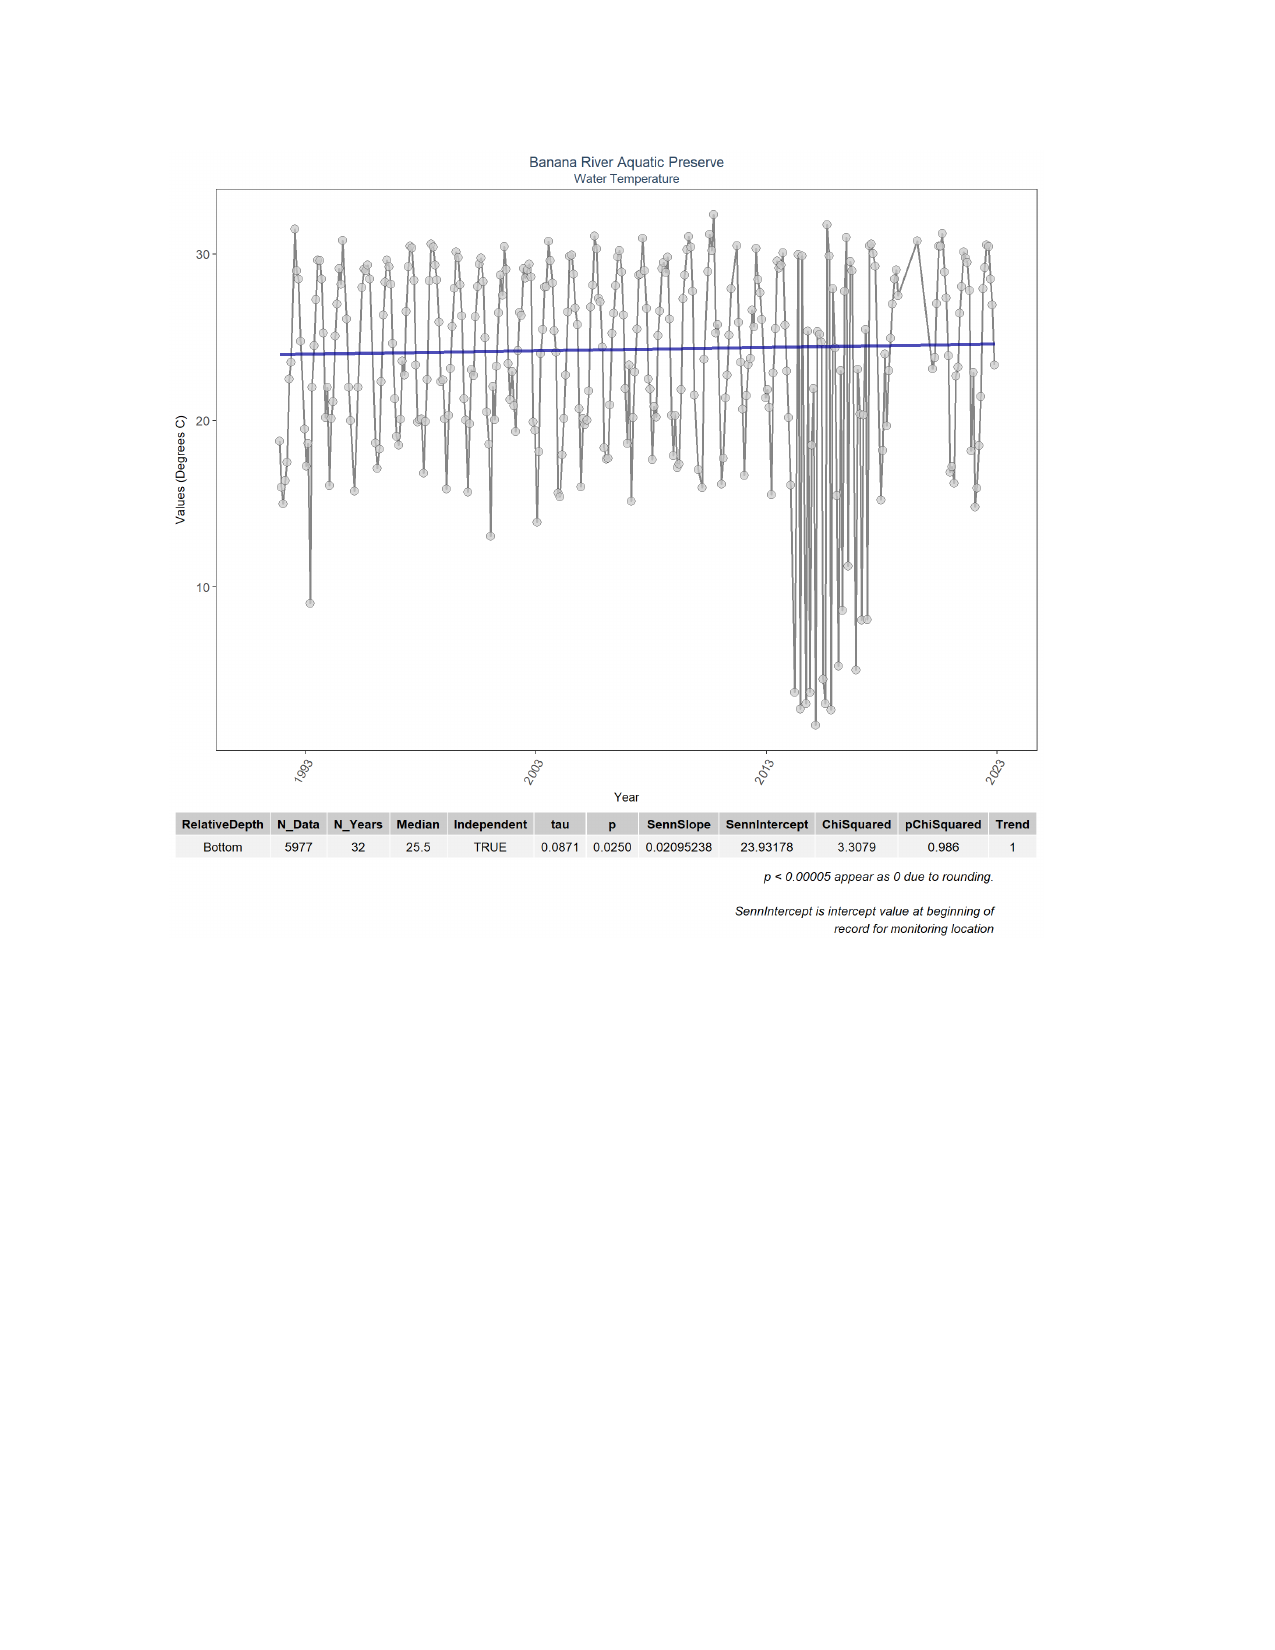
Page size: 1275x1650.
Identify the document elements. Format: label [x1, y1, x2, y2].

picture [168, 150, 1044, 938]
